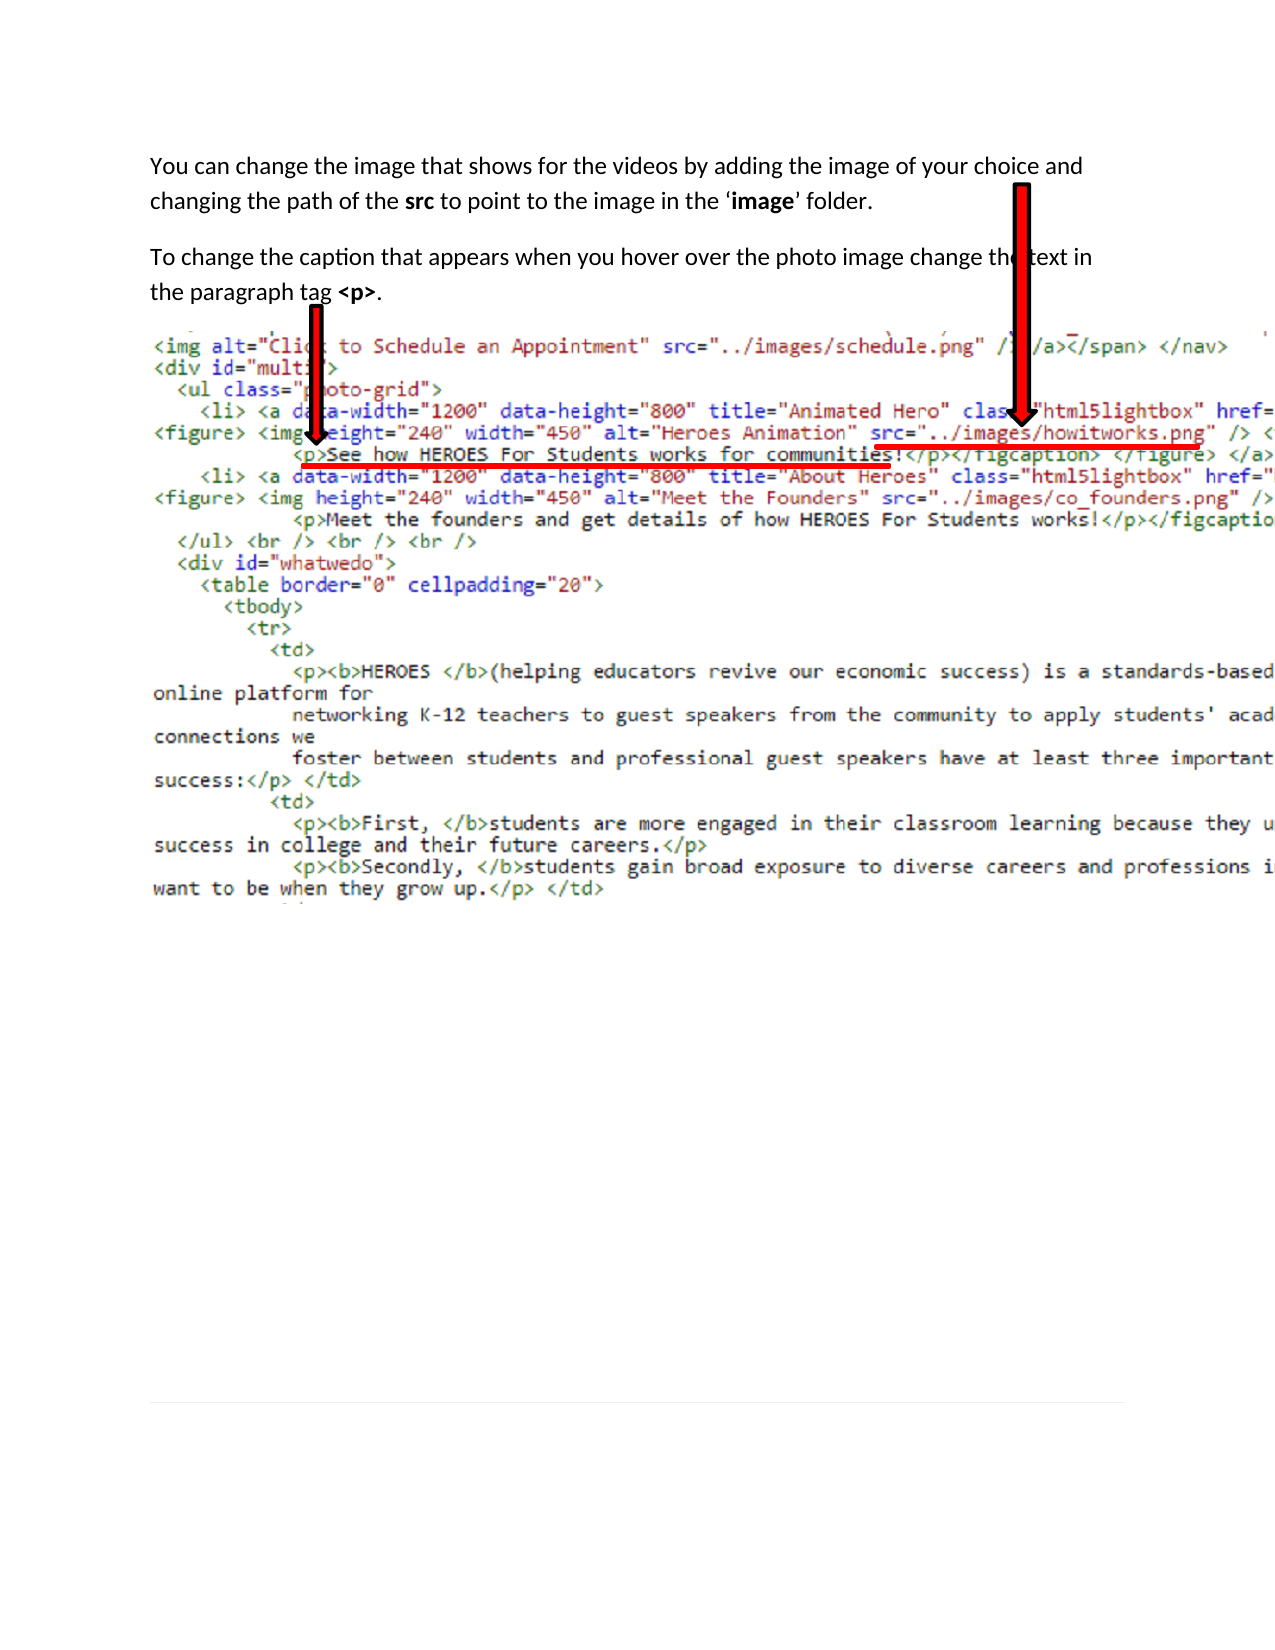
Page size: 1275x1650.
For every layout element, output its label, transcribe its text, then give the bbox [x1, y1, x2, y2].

picture [150, 331, 1275, 904]
text To change the caption that appears when you hover over the photo image change the text in the paragraph tag <p>. [150, 241, 1012, 306]
text You can change the image that shows for the videos by adding the image of your choice and changing the path of the src to point to the image in the ‘image’ folder. [150, 150, 1125, 216]
